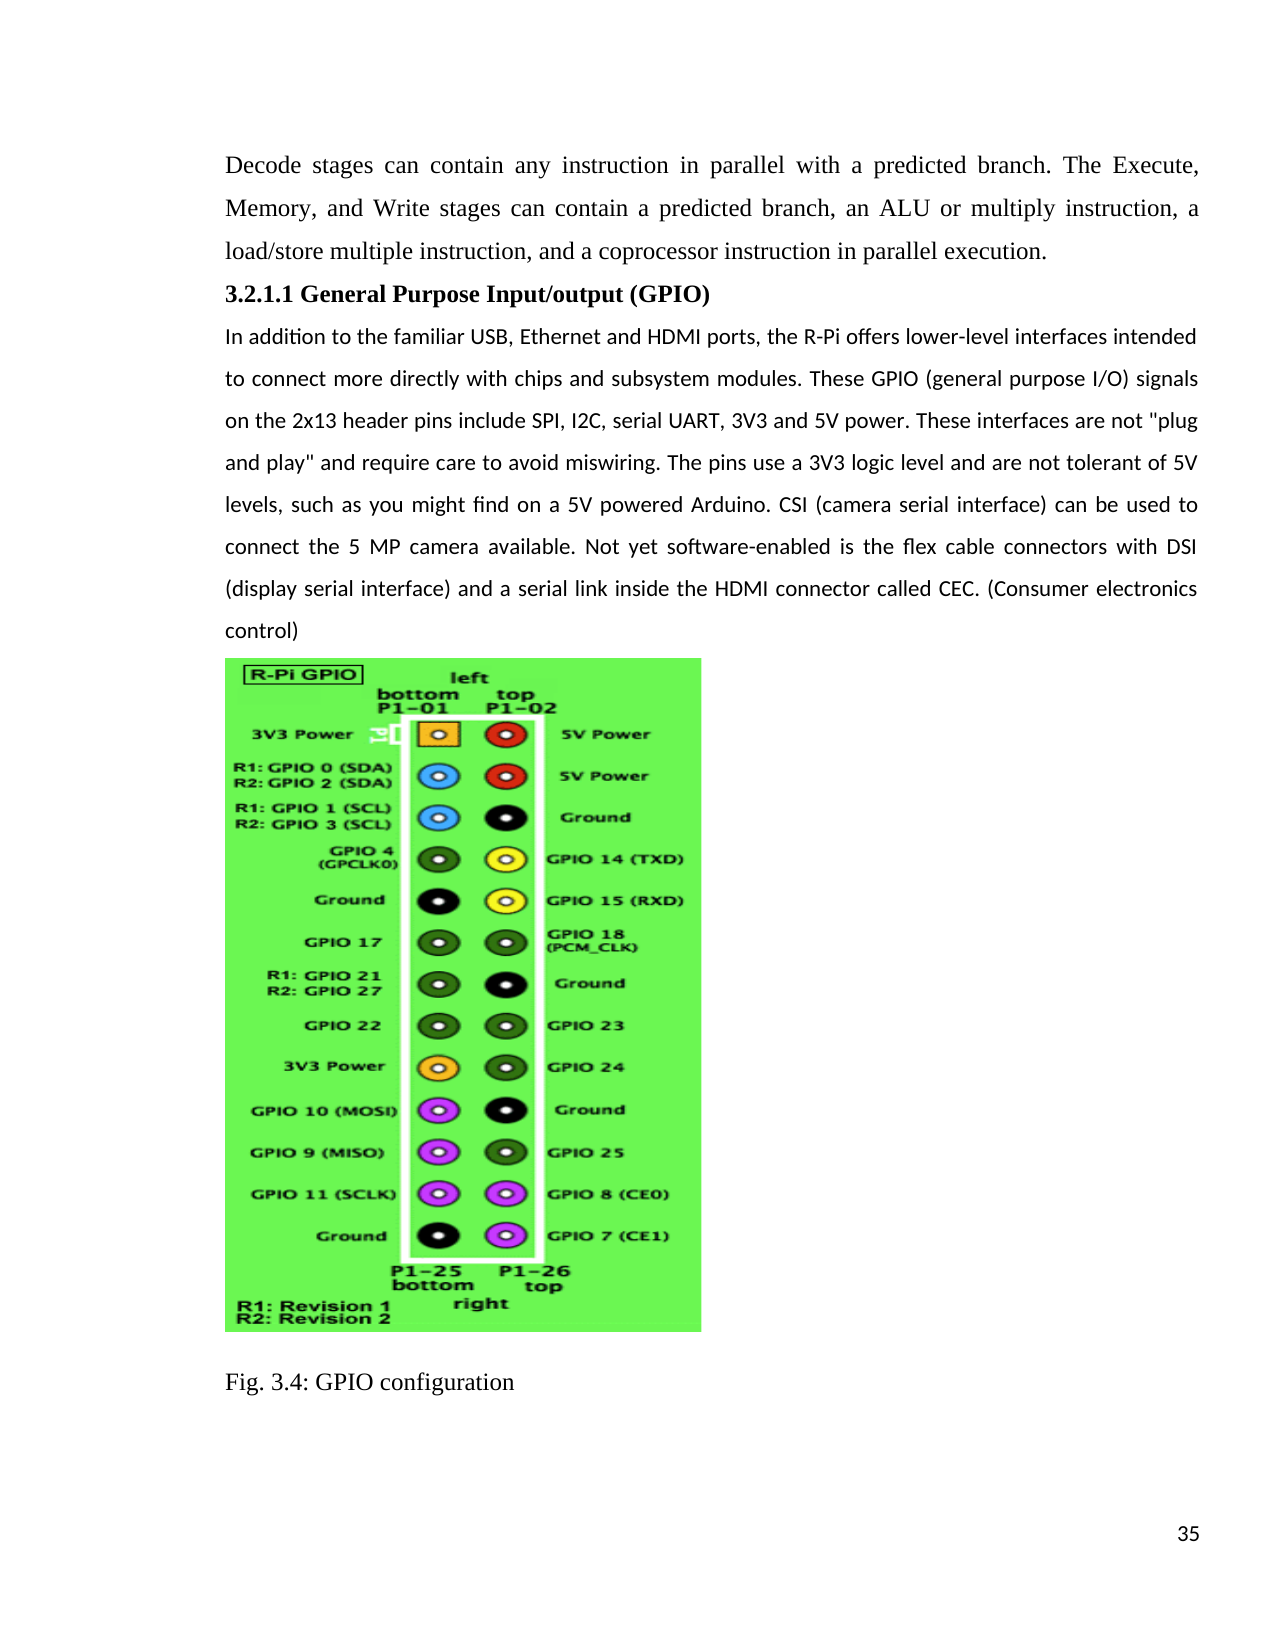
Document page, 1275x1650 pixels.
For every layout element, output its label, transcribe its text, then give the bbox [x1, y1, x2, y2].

text 3.2.1.1 General Purpose Input/output (GPIO) [225, 279, 1200, 308]
text In addition to the familiar USB, Ethernet and HDMI ports, the R-Pi offers lower-level interfaces intended to connect more directly with chips and subsystem modules. These GPIO (general purpose I/O) signals on the 2x13 header pins include SPI, I2C, serial UART, 3V3 and 5V power. These interfaces are not "plug and play" and require care to avoid miswiring. The pins use a 3V3 logic level and are not tolerant of 5V levels, such as you might find on a 5V powered Arduino. CSI (camera serial interface) can be used to connect the 5 MP camera available. Not yet software-enabled is the flex cable connectors with DSI (display serial interface) and a serial link inside the HDMI connector called CEC. (Consumer electronics control) [225, 322, 1200, 644]
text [225, 150, 1200, 265]
text Fig. 3.4: GPIO configuration [225, 1367, 1200, 1395]
picture [225, 658, 702, 1332]
